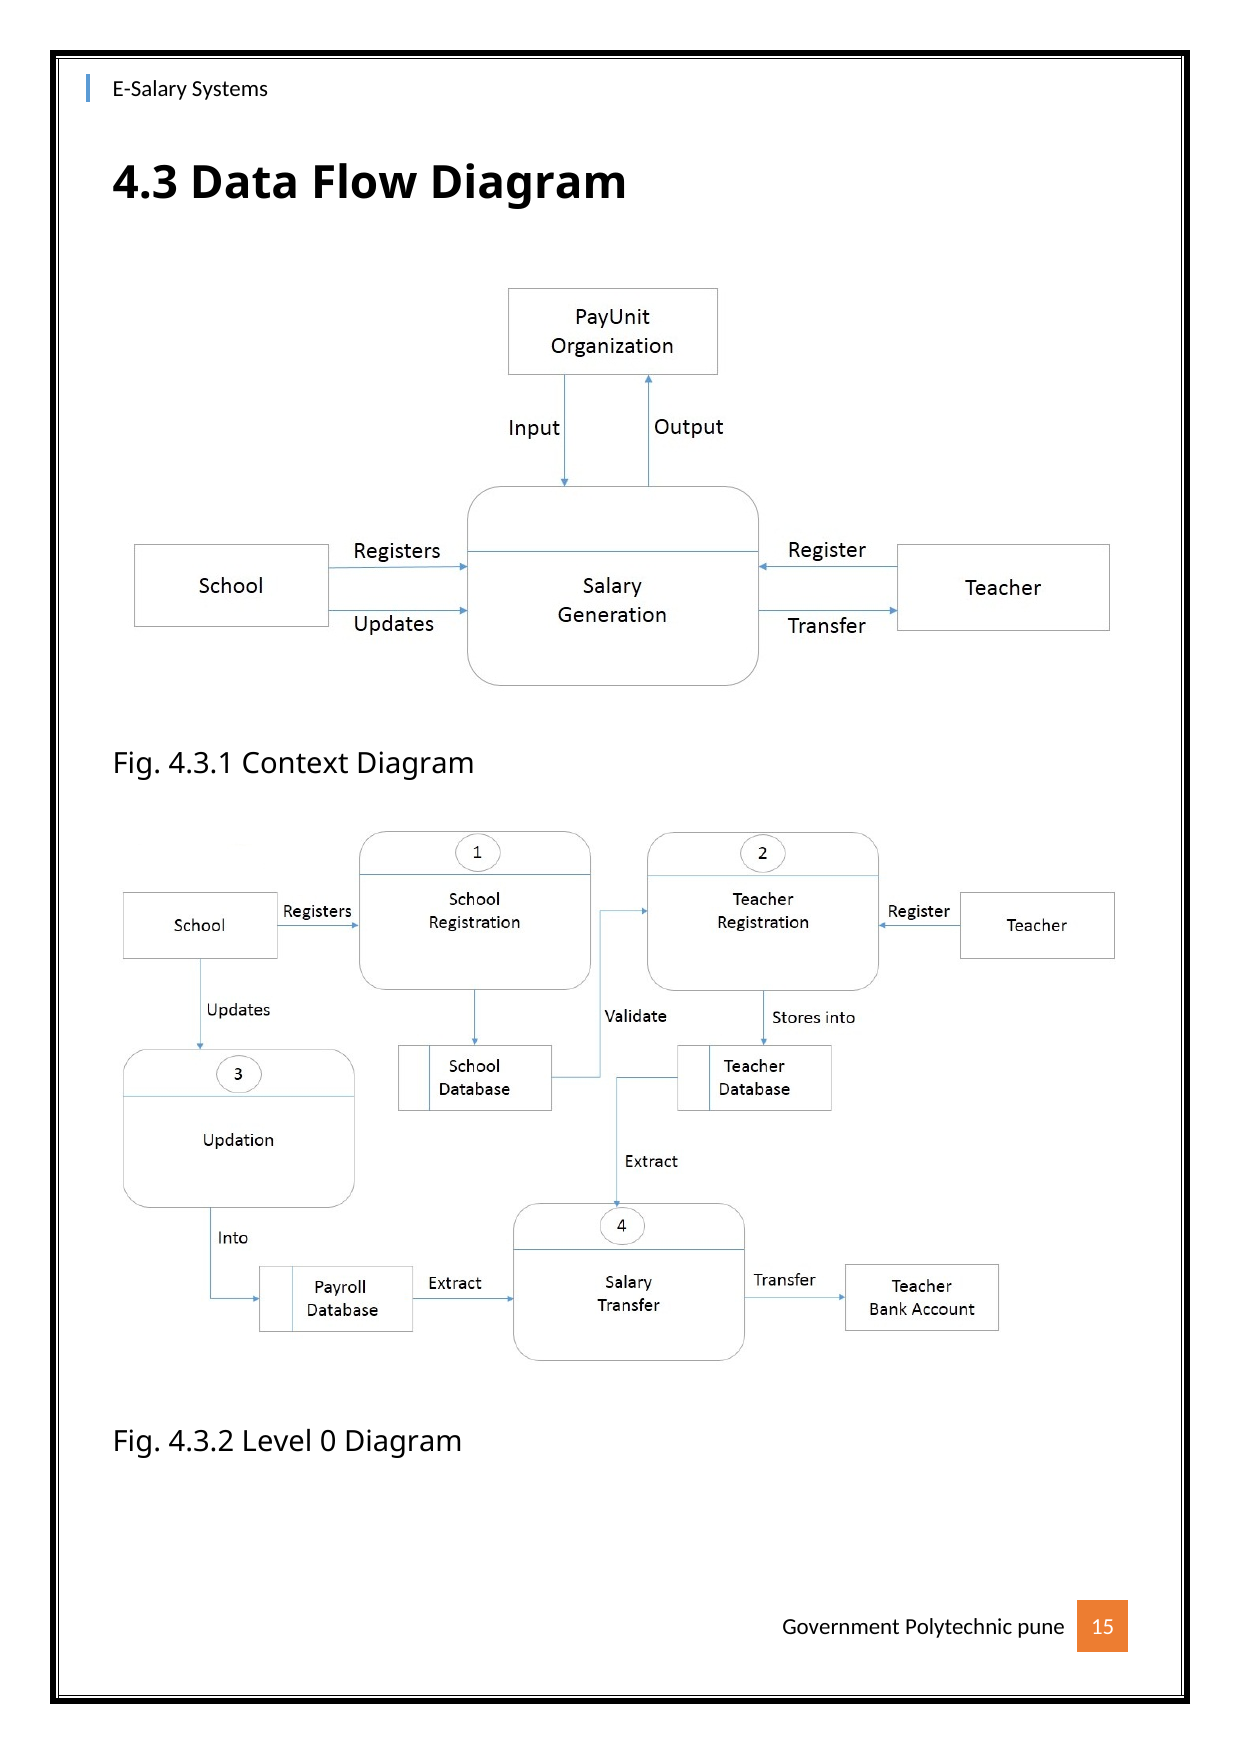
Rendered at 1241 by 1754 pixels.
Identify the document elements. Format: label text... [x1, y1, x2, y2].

text Fig. 4.3.2 Level 0 Diagram [112, 1420, 1128, 1460]
text 4.3 Data Flow Diagram [112, 150, 1128, 212]
picture [112, 818, 1128, 1390]
picture [112, 260, 1128, 712]
text Fig. 4.3.1 Context Diagram [112, 742, 1128, 782]
